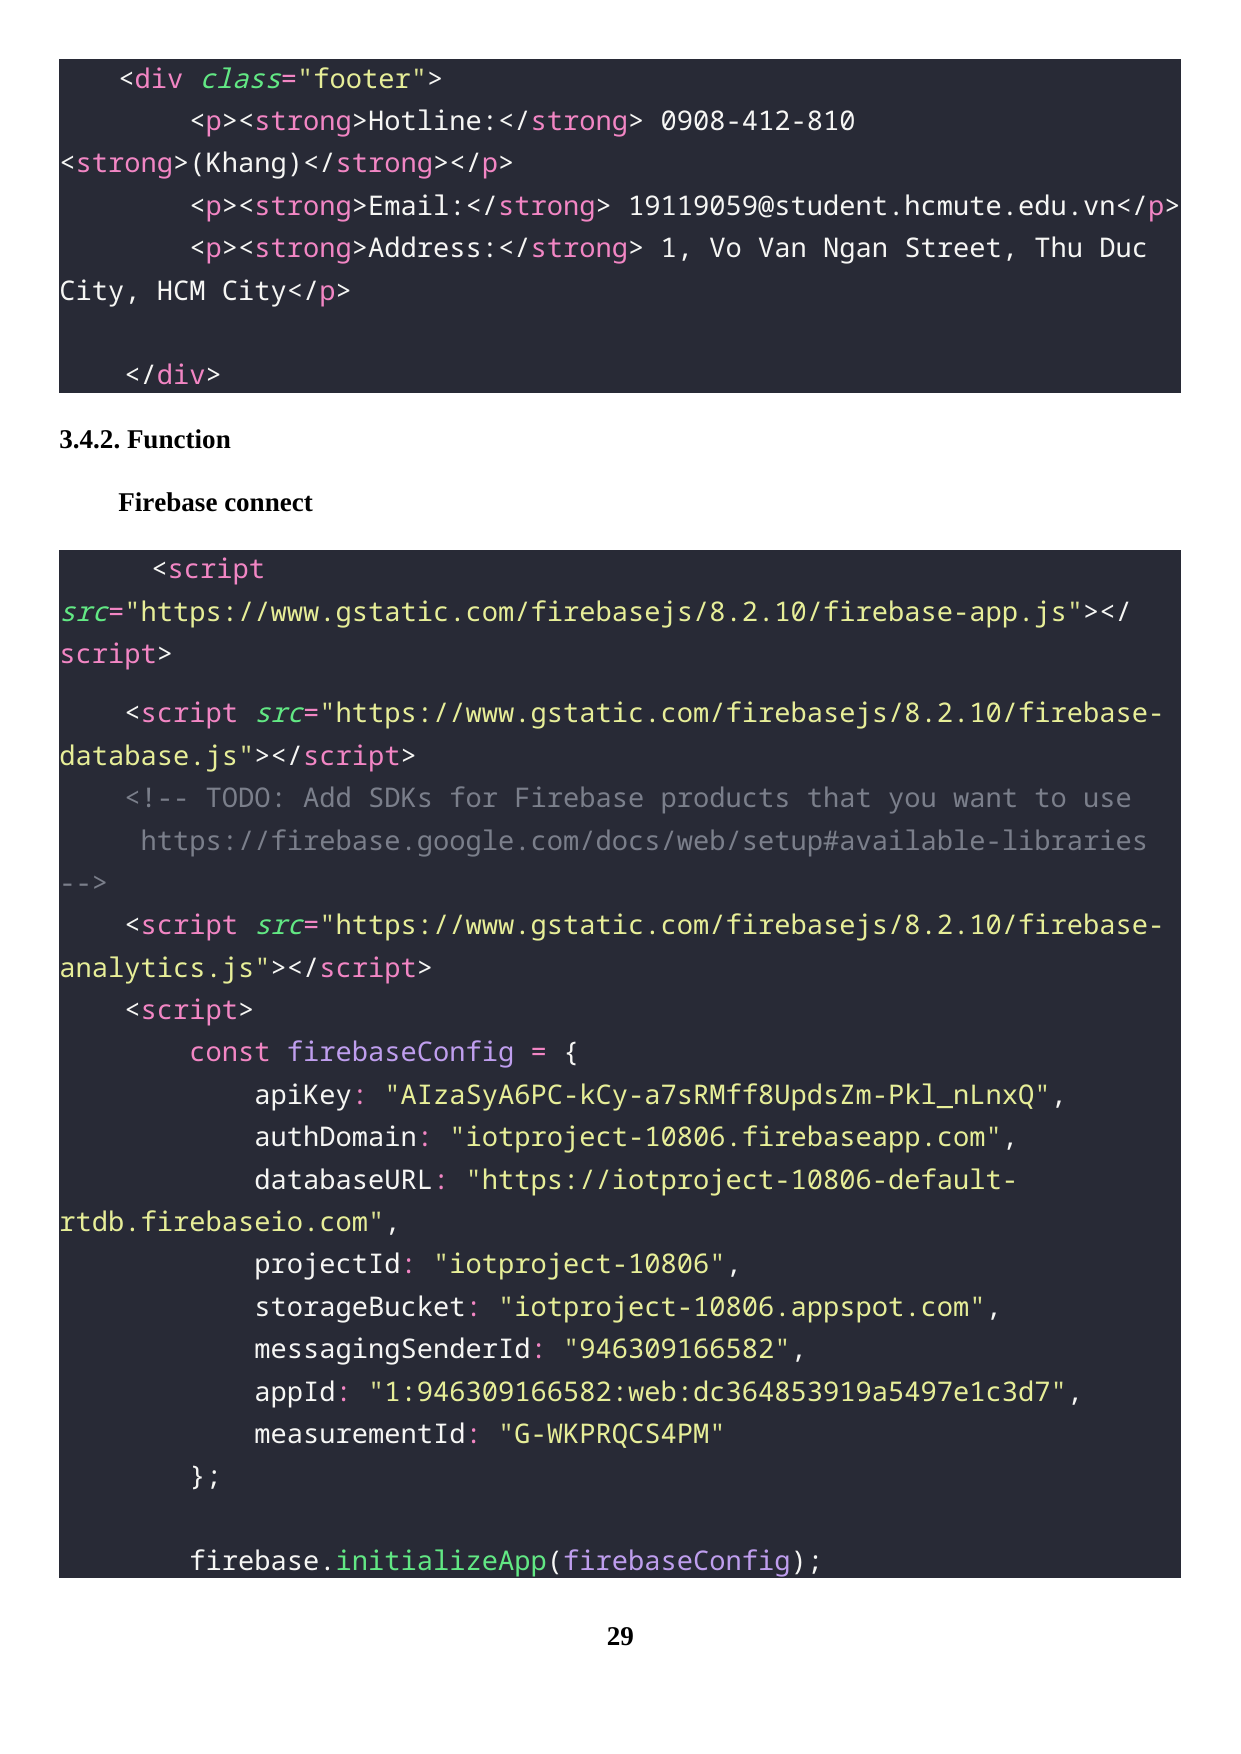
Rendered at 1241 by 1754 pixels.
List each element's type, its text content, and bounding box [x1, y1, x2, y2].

text <p><strong>Email:</strong> 19119059@student.hcmute.edu.vn</p> [59, 186, 1181, 223]
text projectId: "iotproject-10806", [59, 1245, 1181, 1282]
text <div class="footer"> [59, 59, 1181, 96]
text appId: "1:946309166582:web:dc364853919a5497e1c3d7", [59, 1372, 1181, 1409]
text <p><strong>Address:</strong> 1, Vo Van Ngan Street, Thu Duc City, HCM City</p> [59, 229, 1181, 308]
text }; [59, 1457, 1181, 1494]
text authDomain: "iotproject-10806.firebaseapp.com", [59, 1118, 1181, 1154]
text Firebase connect [59, 487, 1181, 518]
text apiKey: "AIzaSyA6PC-kCy-a7sRMff8UpdsZm-Pkl_nLnxQ", [59, 1075, 1181, 1112]
text firebase.initializeApp(firebaseConfig); [59, 1542, 1181, 1578]
text databaseURL: "https://iotproject-10806-default-rtdb.firebaseio.com", [59, 1160, 1181, 1239]
text messagingSenderId: "946309166582", [59, 1330, 1181, 1367]
text </div> [59, 356, 1181, 393]
text <script> [59, 991, 1181, 1027]
text storageBucket: "iotproject-10806.appspot.com", [59, 1287, 1181, 1324]
text 3.4.2. Function [59, 423, 1181, 454]
text https://firebase.google.com/docs/web/setup#available-libraries --> [59, 821, 1181, 900]
text <!-- TODO: Add SDKs for Firebase products that you want to use [59, 778, 1181, 815]
text measurementId: "G-WKPRQCS4PM" [59, 1414, 1181, 1451]
text <script src="https://www.gstatic.com/firebasejs/8.2.10/firebase-app.js"></script> [59, 550, 1181, 672]
text <script src="https://www.gstatic.com/firebasejs/8.2.10/firebase-database.js"></script> [59, 694, 1181, 773]
text <script src="https://www.gstatic.com/firebasejs/8.2.10/firebase-analytics.js"></script> [59, 906, 1181, 985]
text const firebaseConfig = { [59, 1033, 1181, 1070]
text <p><strong>Hotline:</strong> 0908-412-810 <strong>(Khang)</strong></p> [59, 101, 1181, 181]
